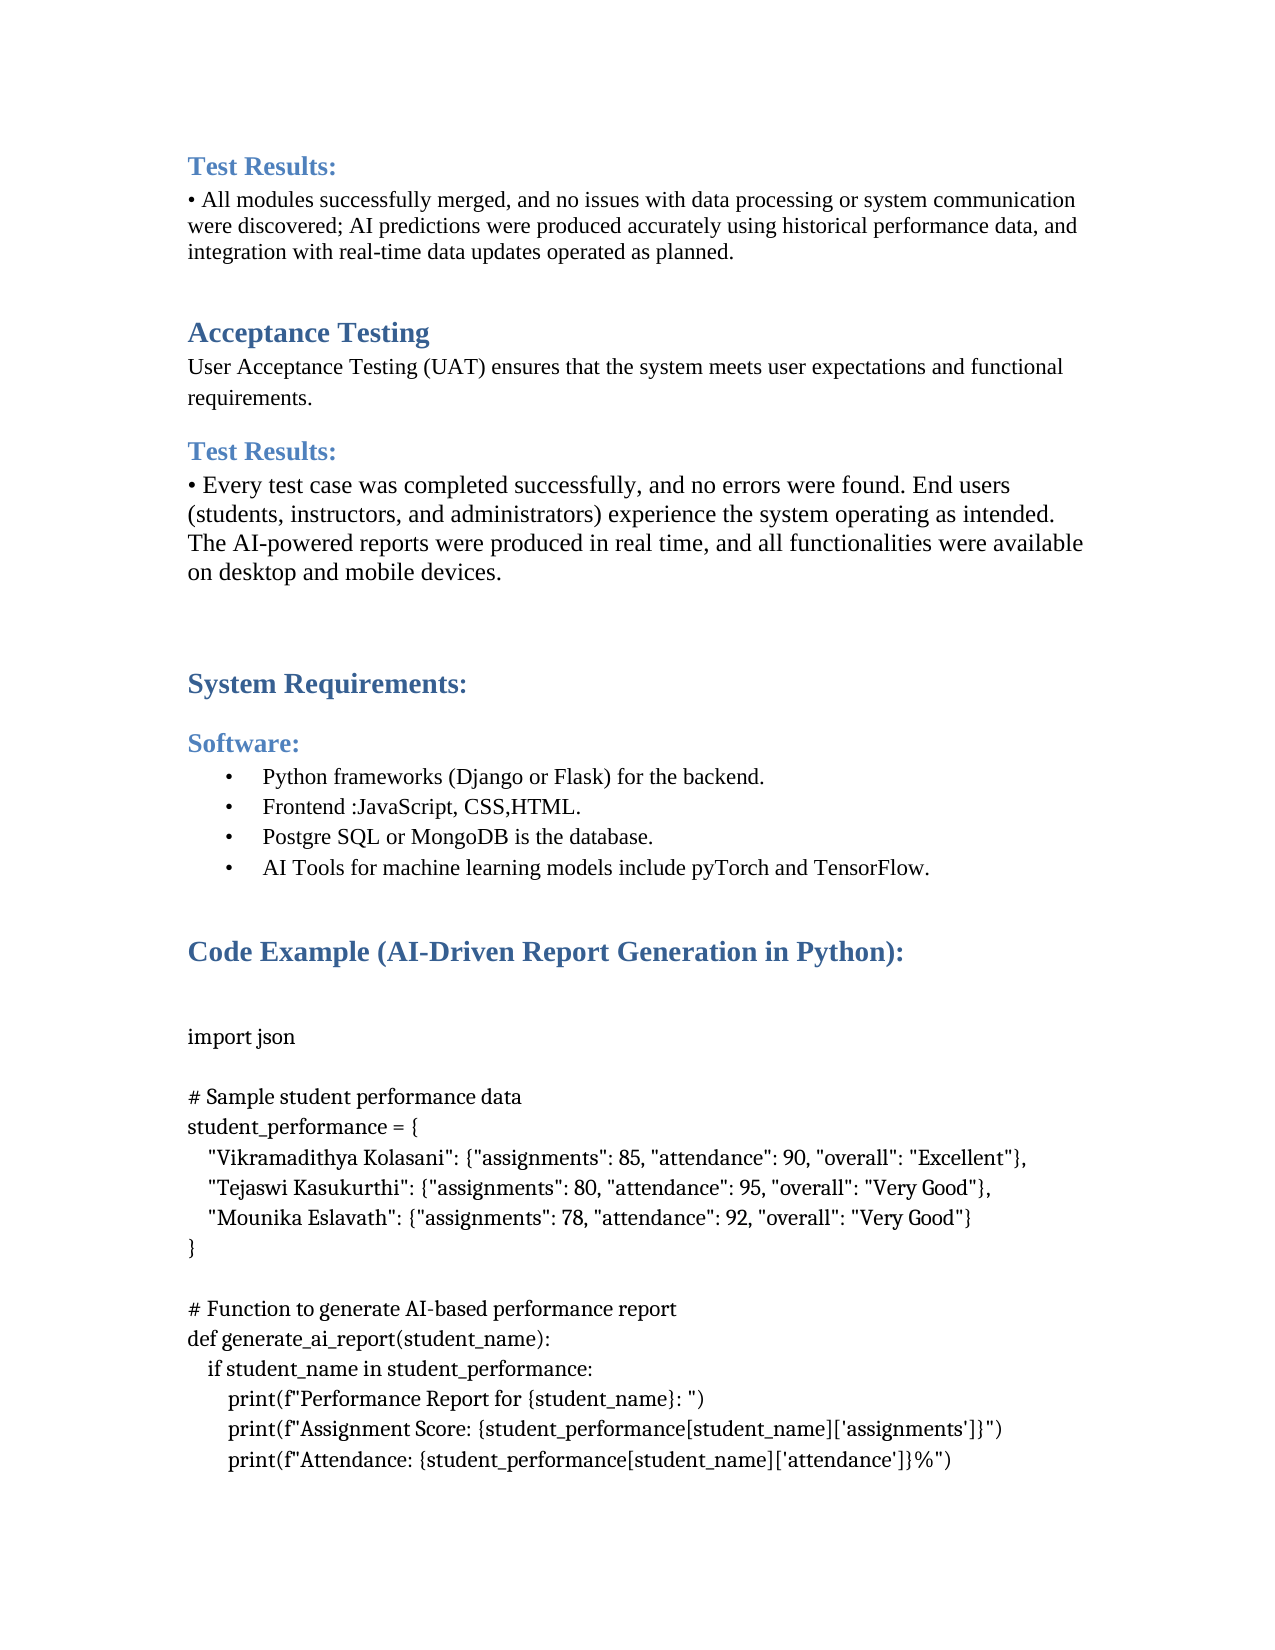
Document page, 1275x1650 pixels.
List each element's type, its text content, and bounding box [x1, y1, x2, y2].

subtitle Software: [187, 727, 1087, 758]
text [187, 1023, 1087, 1473]
subtitle Test Results: [187, 150, 1087, 181]
list Python frameworks (Django or Flask) for the backend. [225, 763, 1087, 789]
text User Acceptance Testing (UAT) ensures that the system meets user expectations and functional requirements. [187, 353, 1087, 410]
text • All modules successfully merged, and no issues with data processing or system communication were discovered; AI predictions were produced accurately using historical performance data, and integration with real-time data updates operated as planned. [187, 186, 1087, 265]
subtitle System Requirements: [187, 666, 1087, 701]
subtitle Code Example (AI-Driven Report Generation in Python): [187, 934, 1087, 967]
list Postgre SQL or MongoDB is the database. [225, 823, 1087, 850]
subtitle Test Results: [187, 434, 1087, 466]
text • Every test case was completed successfully, and no errors were found. End users (students, instructors, and administrators) experience the system operating as intended. The AI-powered reports were produced in real time, and all functionalities were available on desktop and mobile devices. [187, 470, 1087, 585]
list AI Tools for machine learning models include pyTorch and TensorFlow. [225, 854, 1087, 880]
list Frontend :JavaScript, CSS,HTML. [225, 793, 1087, 819]
subtitle Acceptance Testing [187, 315, 1087, 348]
